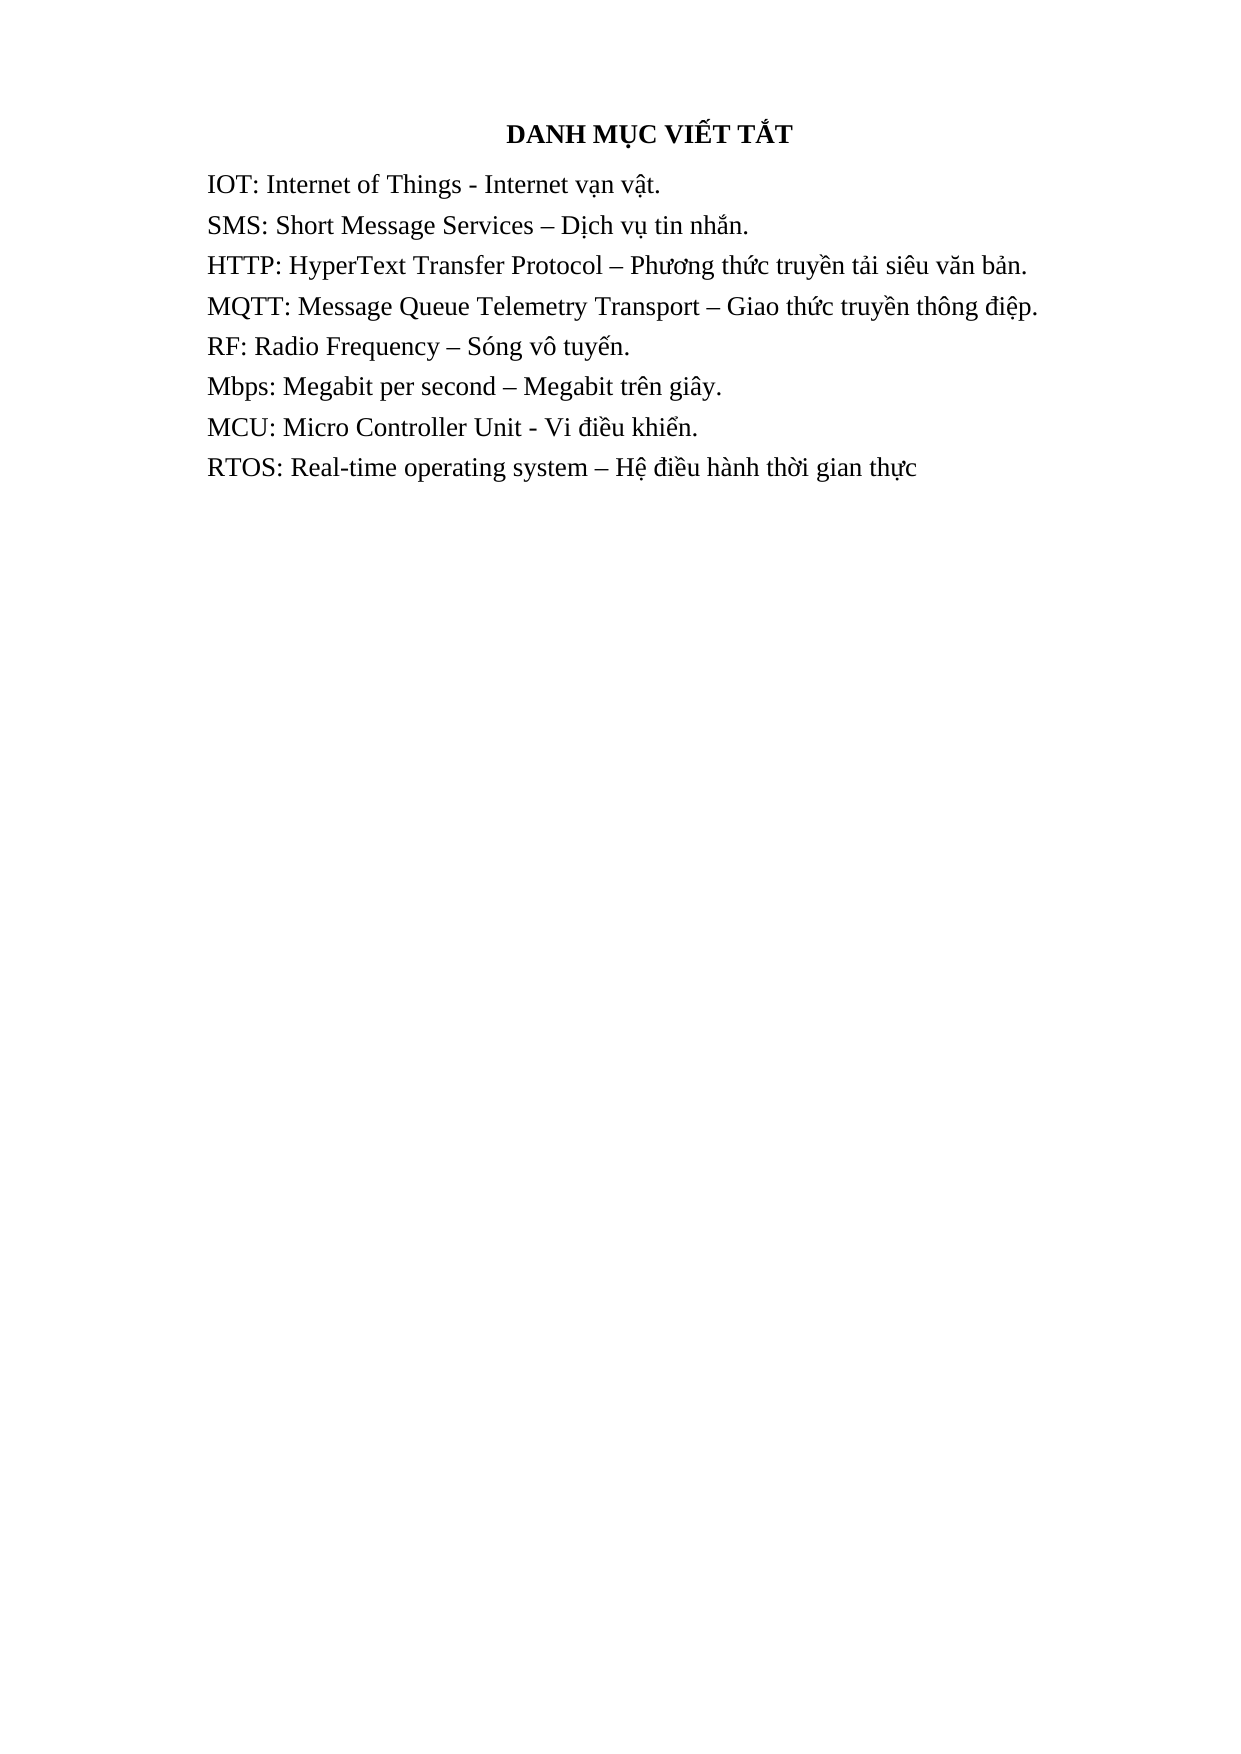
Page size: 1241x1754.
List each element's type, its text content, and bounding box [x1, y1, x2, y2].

text MCU: Micro Controller Unit - Vi điều khiển. [207, 411, 1092, 442]
text MQTT: Message Queue Telemetry Transport – Giao thức truyền thông điệp. [207, 289, 1092, 321]
text SMS: Short Message Services – Dịch vụ tin nhắn. [207, 209, 1092, 240]
text IOT: Internet of Things - Internet vạn vật. [207, 168, 1092, 199]
text HTTP: HyperText Transfer Protocol – Phương thức truyền tải siêu văn bản. [207, 249, 1092, 280]
text Mbps: Megabit per second – Megabit trên giây. [207, 370, 1092, 402]
text DANH MỤC VIẾT TẮT [207, 118, 1092, 149]
text RTOS: Real-time operating system – Hệ điều hành thời gian thực [207, 451, 1092, 482]
text RF: Radio Frequency – Sóng vô tuyến. [207, 330, 1092, 361]
